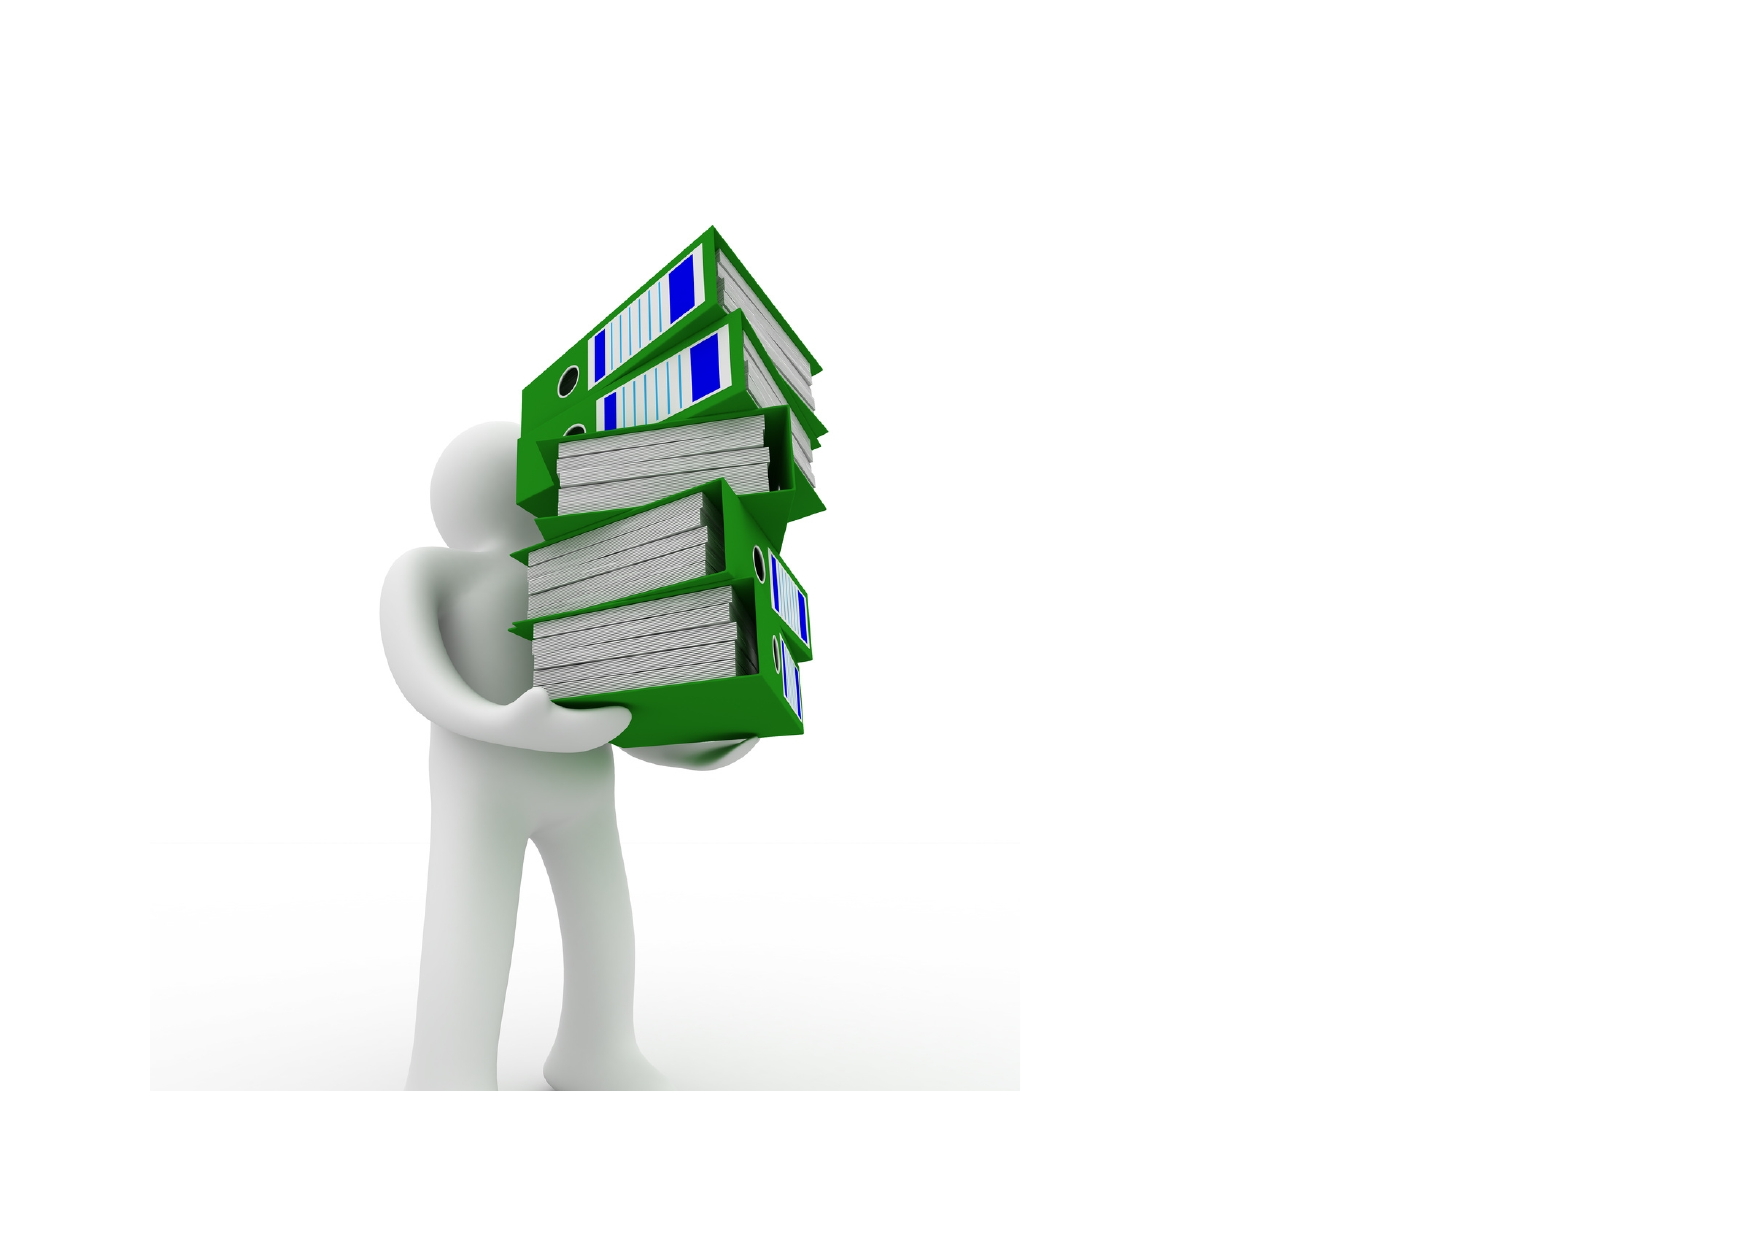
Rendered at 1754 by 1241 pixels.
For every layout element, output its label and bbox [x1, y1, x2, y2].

picture [150, 150, 1021, 1091]
